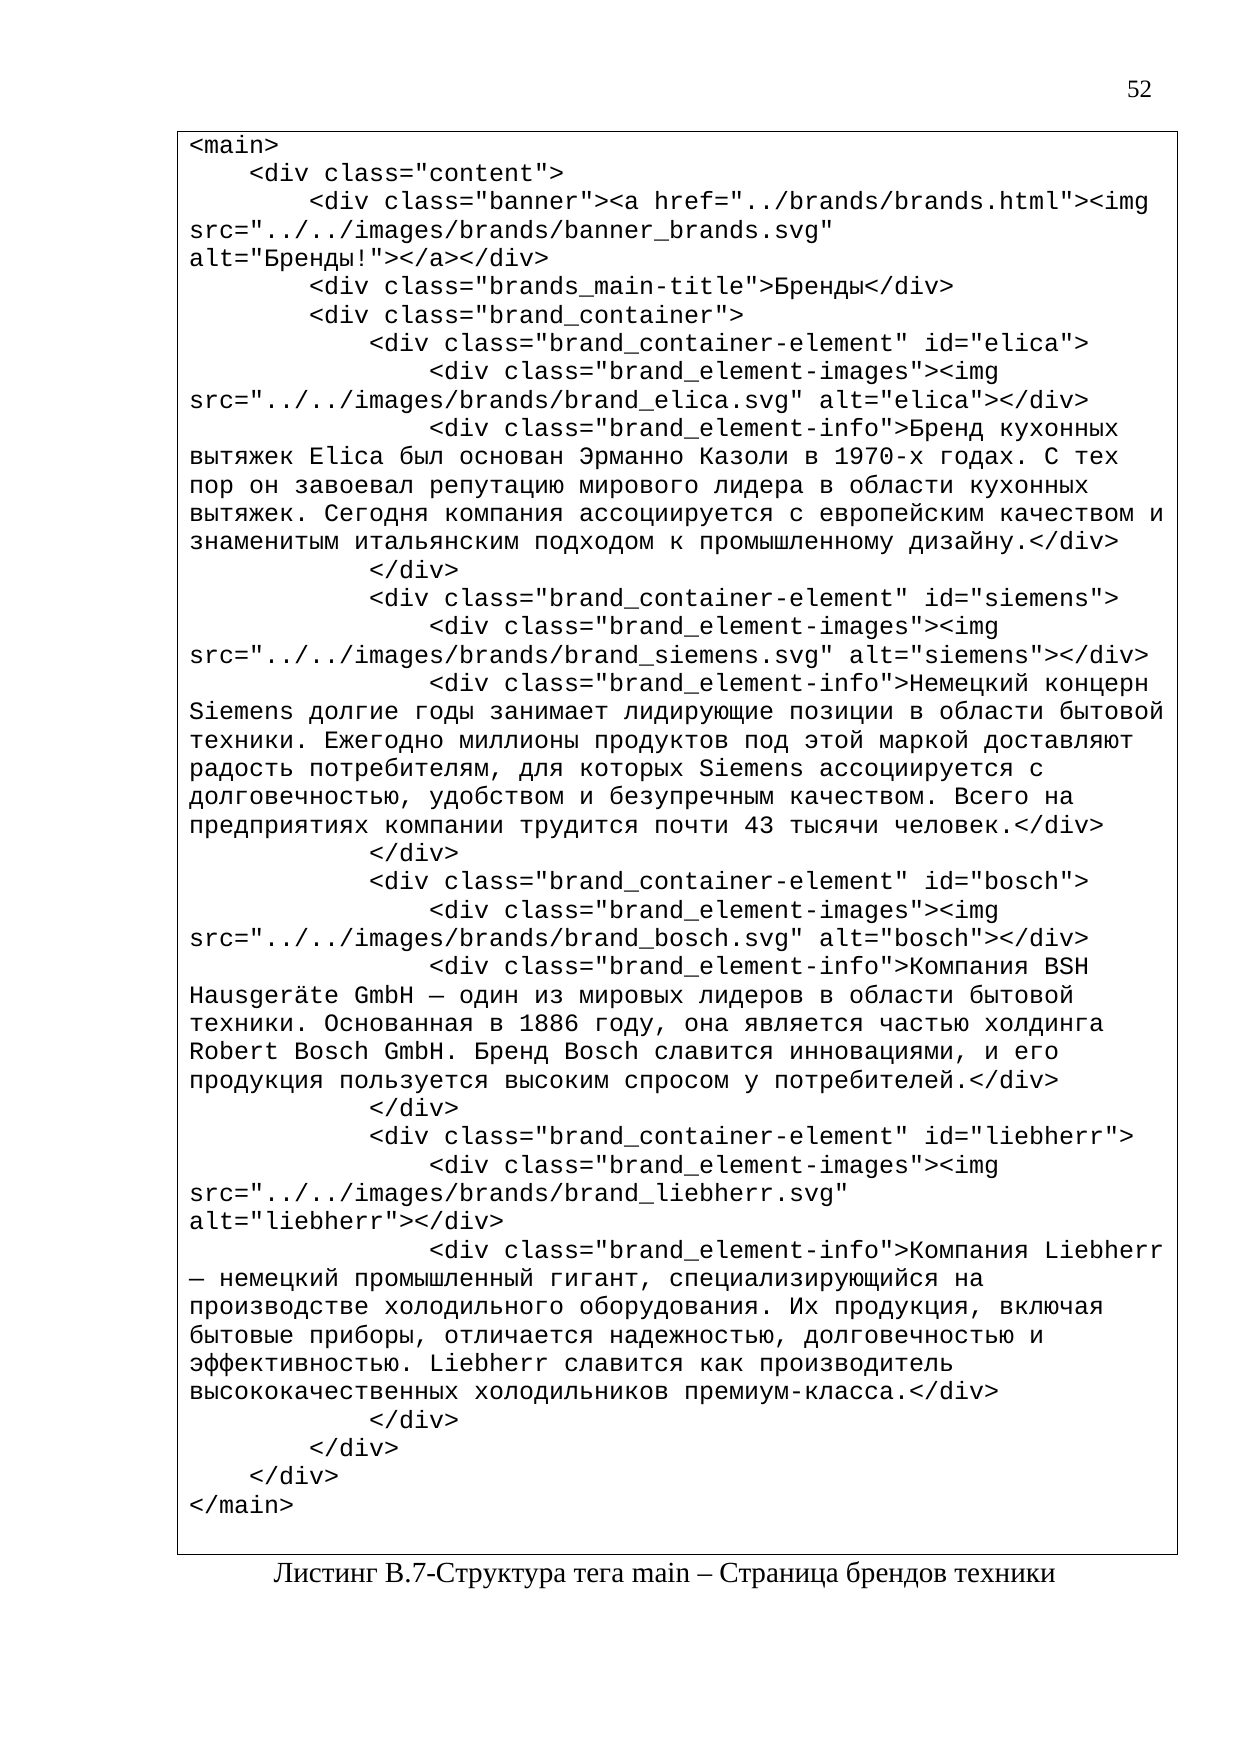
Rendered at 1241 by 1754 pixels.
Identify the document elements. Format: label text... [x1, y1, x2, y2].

text Листинг В.7-Структура тега main – Страница брендов техники [177, 1555, 1152, 1588]
table_header <main> <div class="content"> <div class="banner"><a href="../brands/brands.html"><img src="../../images/brands/banner_brands.svg" alt="Бренды!"></a></div> <div class="brands_main-title">Бренды</div> <div class="brand_container"> <div class="brand_container-element" id="elica"> <div class="brand_element-images"><img src="../../images/brands/brand_elica.svg" alt="elica"></div> <div class="brand_element-info">Бренд кухонных вытяжек Elica был основан Эрманно Казоли в 1970-х годах. С тех пор он завоевал репутацию мирового лидера в области кухонных вытяжек. Сегодня компания ассоциируется с европейским качеством и знаменитым итальянским подходом к промышленному дизайну.</div> </div> <div class="brand_container-element" id="siemens"> <div class="brand_element-images"><img src="../../images/brands/brand_siemens.svg" alt="siemens"></div> <div class="brand_element-info">Немецкий концерн Siemens долгие годы занимает лидирующие позиции в области бытовой техники. Ежегодно миллионы продуктов под этой маркой доставляют радость потребителям, для которых Siemens ассоциируется с долговечностью, удобством и безупречным качеством. Всего на предприятиях компании трудится почти 43 тысячи человек.</div> </div> <div class="brand_container-element" id="bosch"> <div class="brand_element-images"><img src="../../images/brands/brand_bosch.svg" alt="bosch"></div> <div class="brand_element-info">Компания BSH Hausgeräte GmbH — один из мировых лидеров в области бытовой техники. Основанная в 1886 году, она является частью холдинга Robert Bosch GmbH. Бренд Bosch славится инновациями, и его продукция пользуется высоким спросом у потребителей.</div> </div> <div class="brand_container-element" id="liebherr"> <div class="brand_element-images"><img src="../../images/brands/brand_liebherr.svg" alt="liebherr"></div> <div class="brand_element-info">Компания Liebherr — немецкий промышленный гигант, специализирующийся на производстве холодильного оборудования. Их продукция, включая бытовые приборы, отличается надежностью, долговечностью и эффективностью. Liebherr славится как производитель высококачественных холодильников премиум-класса.</div> </div> </div> </div> </main> [178, 132, 1177, 1554]
